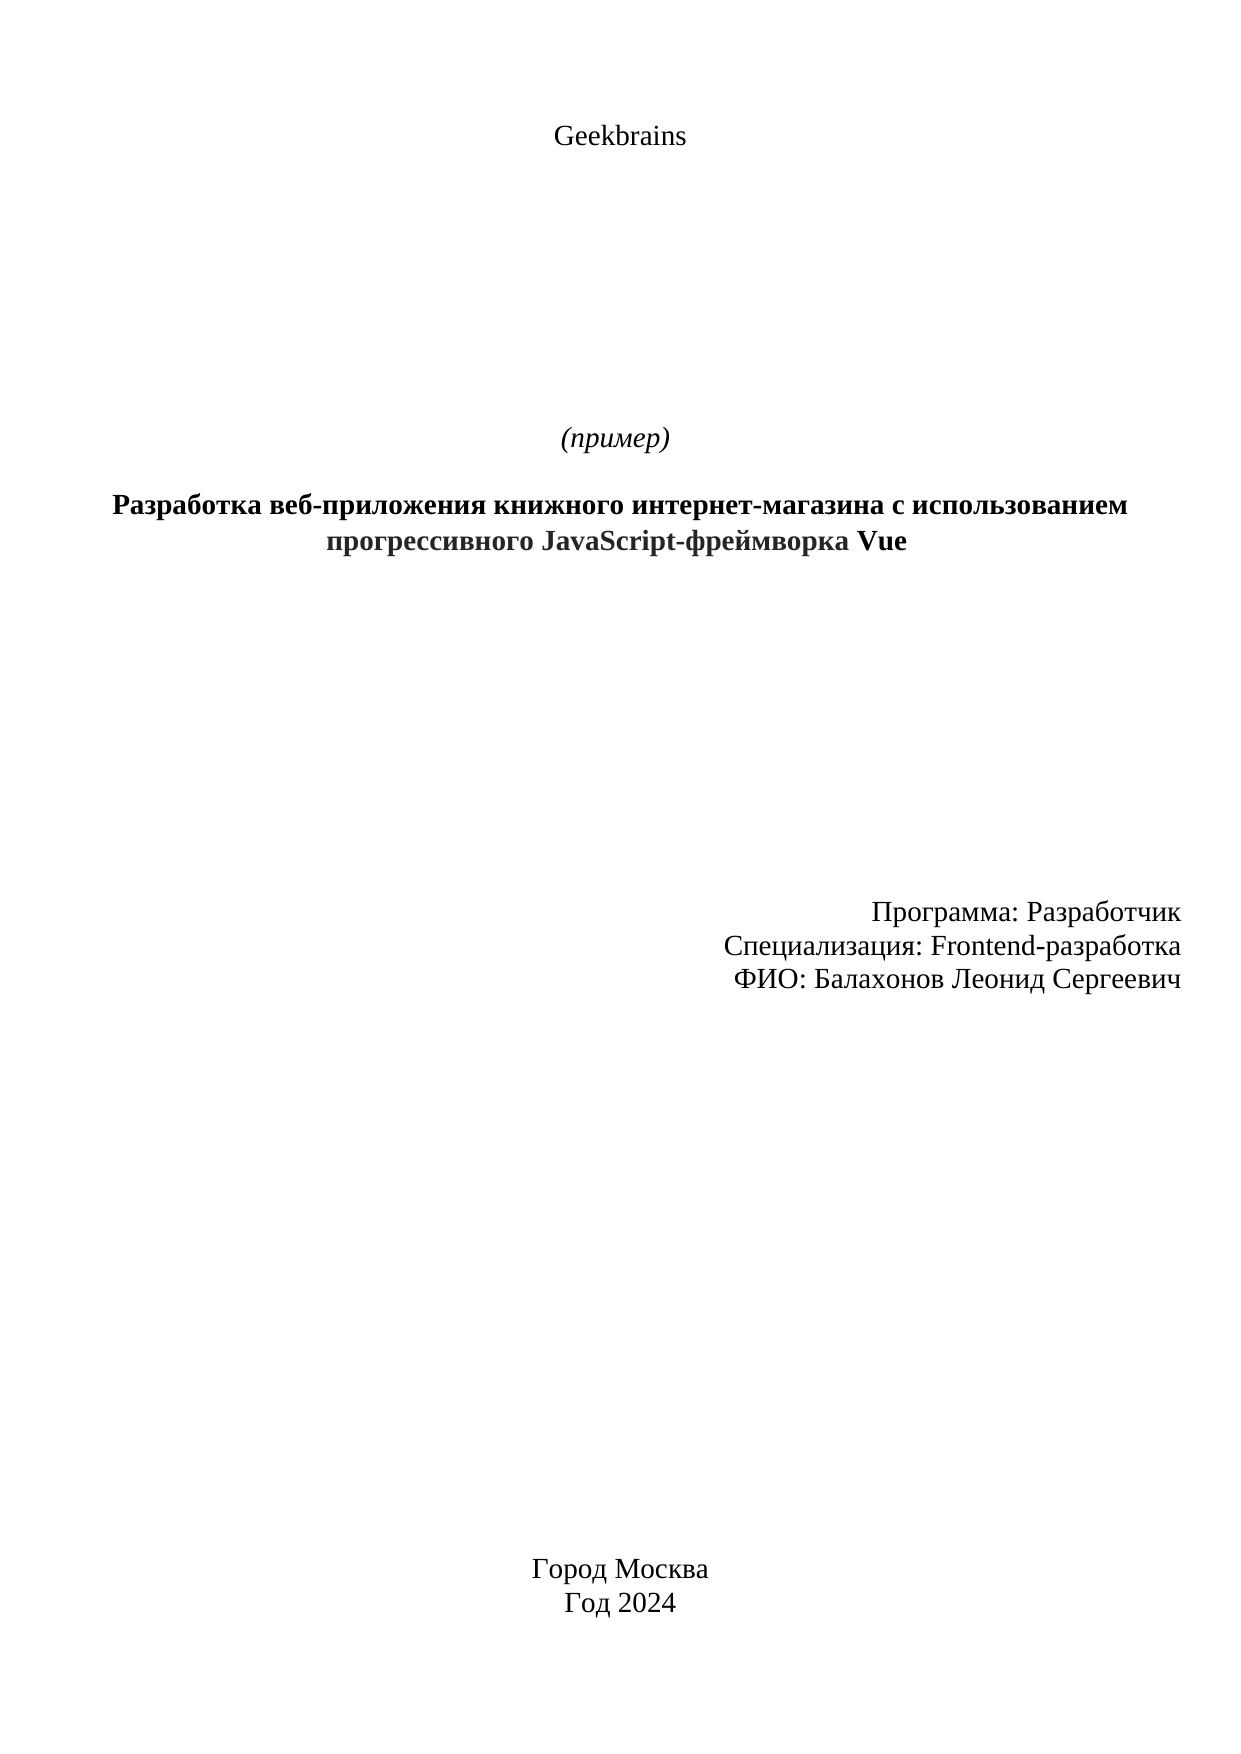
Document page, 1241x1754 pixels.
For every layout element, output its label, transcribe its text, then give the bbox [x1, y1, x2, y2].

text Год 2024 [59, 1585, 1181, 1618]
text Город Москва [59, 1551, 1181, 1585]
text Разработка веб-приложения книжного интернет-магазина с использованием прогрессивного JavaScript-фреймворка Vue [59, 487, 1181, 559]
text Geekbrains [59, 118, 1181, 152]
text Программа: Разработчик [59, 894, 1181, 928]
text Специализация: Frontend-разработка [59, 928, 1181, 961]
text ФИО: Балахонов Леонид Сергеевич [59, 961, 1181, 995]
text (пример) [59, 420, 1181, 453]
